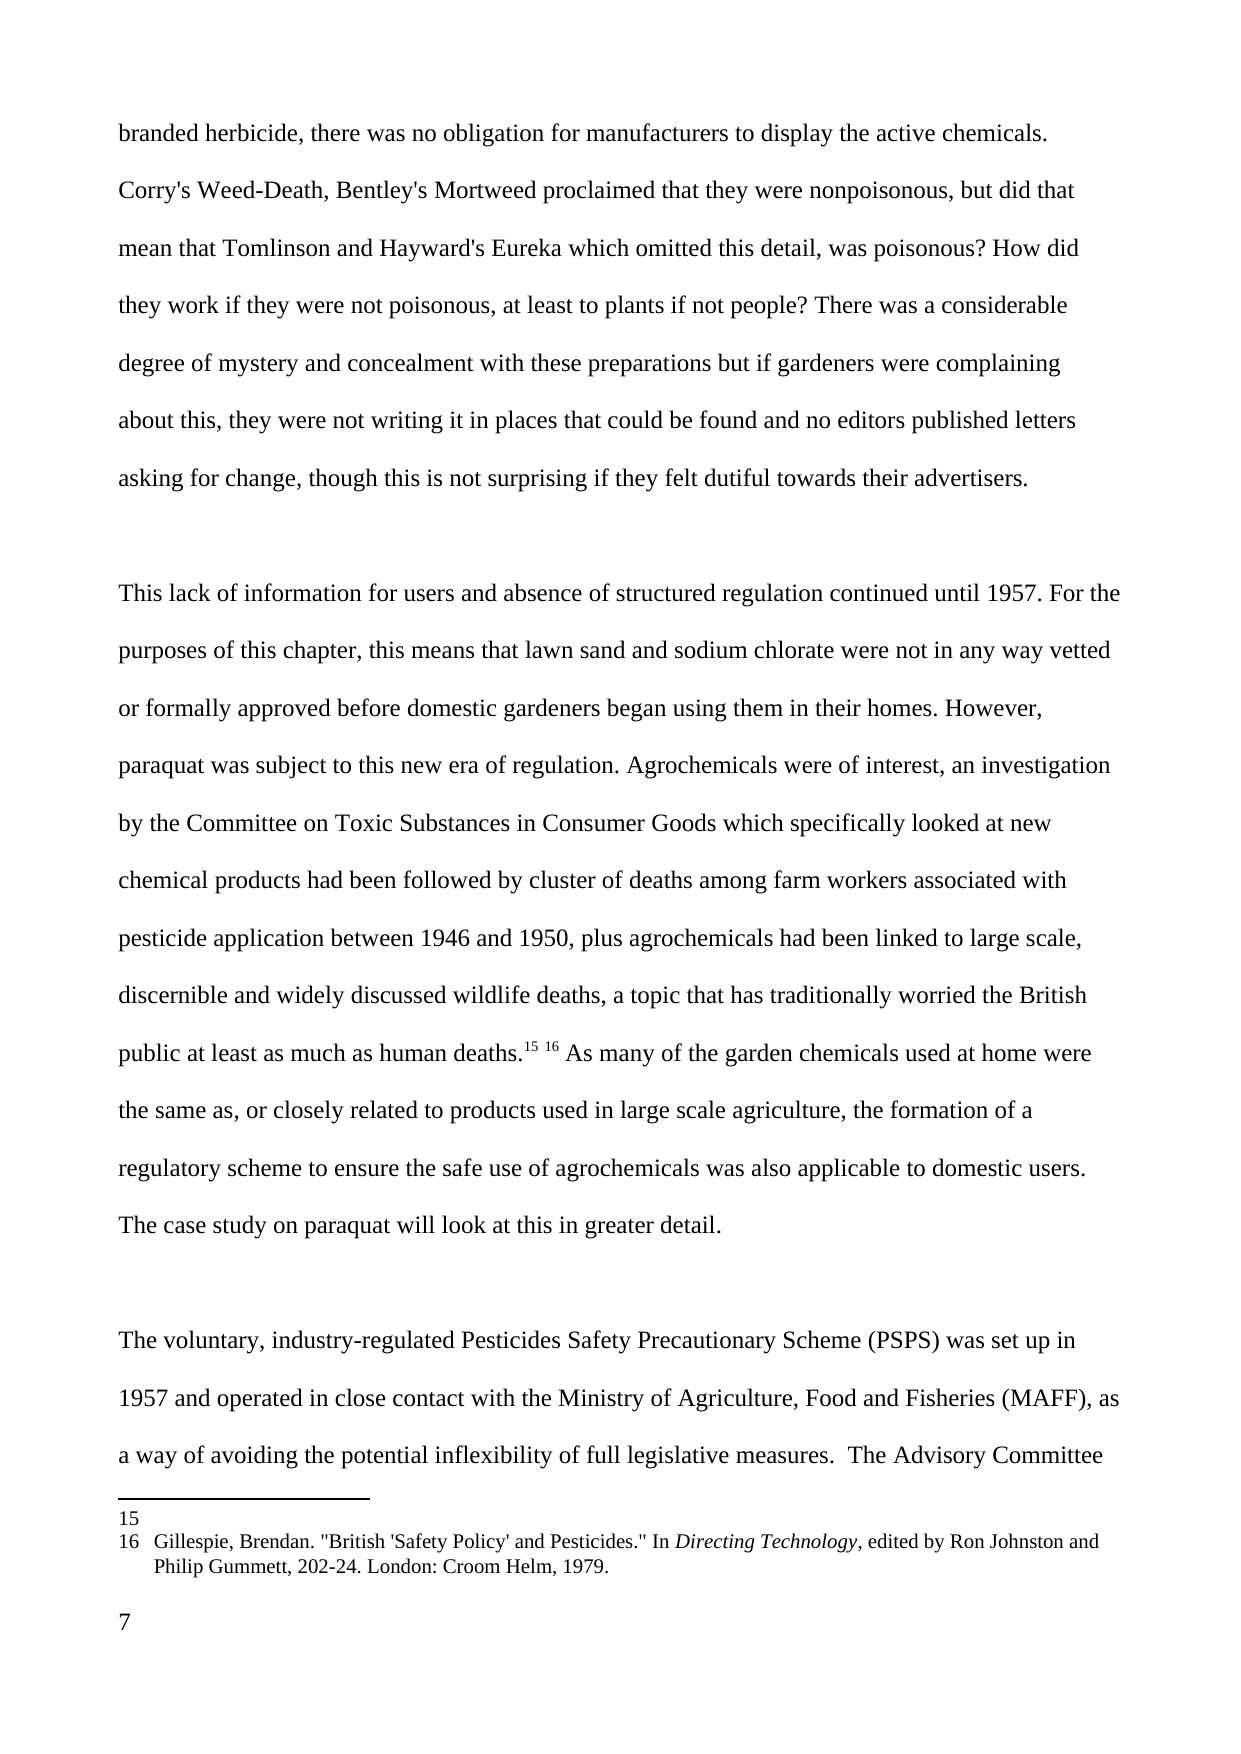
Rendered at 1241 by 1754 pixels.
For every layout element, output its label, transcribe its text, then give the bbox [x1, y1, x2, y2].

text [118, 1326, 1122, 1469]
text This lack of information for users and absence of structured regulation continued until 1957. For the purposes of this chapter, this means that lawn sand and sodium chlorate were not in any way vetted or formally approved before domestic gardeners began using them in their homes. However, paraquat was subject to this new era of regulation. Agrochemicals were of interest, an investigation by the Committee on Toxic Substances in Consumer Goods which specifically looked at new chemical products had been followed by cluster of deaths among farm workers associated with pesticide application between 1946 and 1950, plus agrochemicals had been linked to large scale, discernible and widely discussed wildlife deaths, a topic that has traditionally worried the British public at least as much as human deaths. As many of the garden chemicals used at home were the same as, or closely related to products used in large scale agriculture, the formation of a regulatory scheme to ensure the safe use of agrochemicals was also applicable to domestic users. The case study on paraquat will look at this in greater detail. [118, 578, 1122, 1239]
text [118, 118, 1122, 492]
